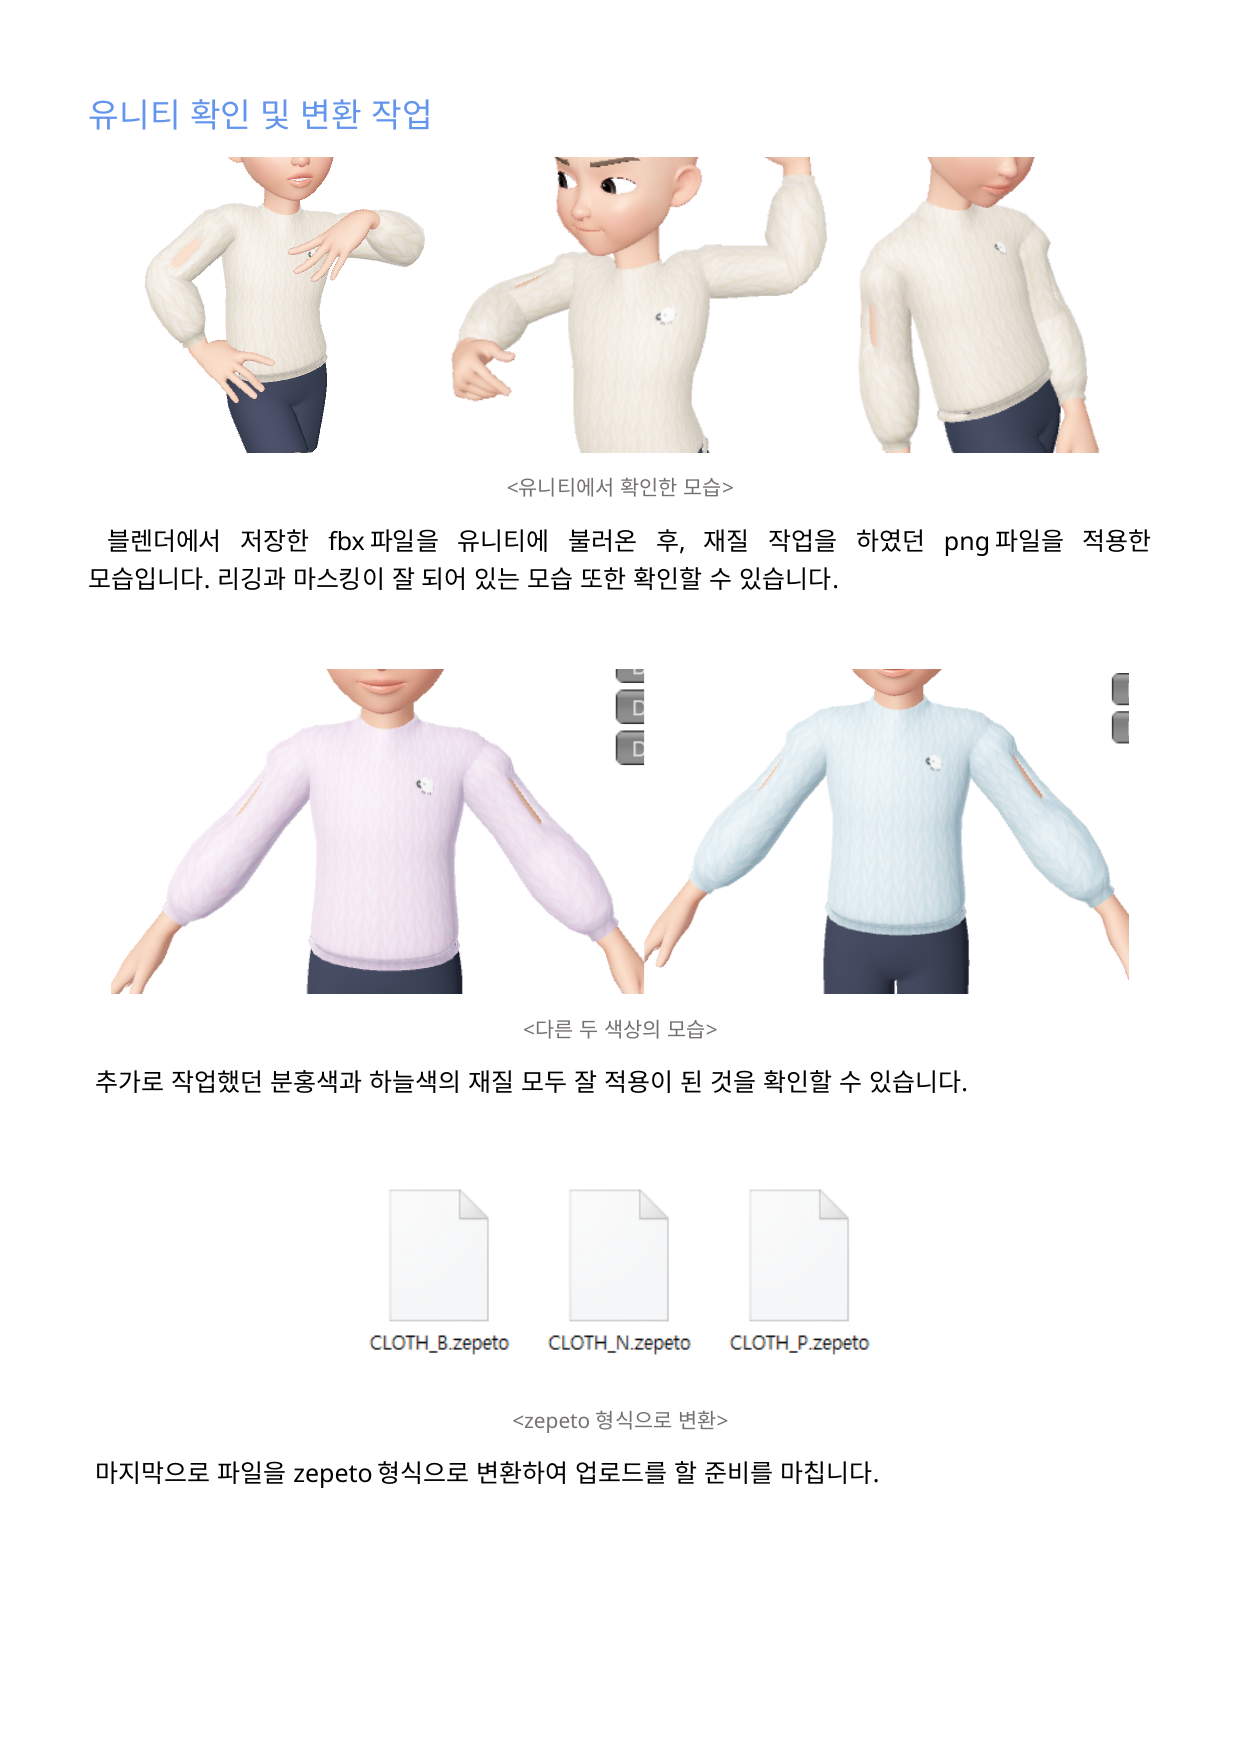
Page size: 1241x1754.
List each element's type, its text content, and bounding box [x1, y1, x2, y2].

picture [359, 1171, 882, 1386]
text <유니티에서 확인한 모습> [89, 472, 1152, 502]
text <zepeto 형식으로 변환> [89, 1404, 1152, 1434]
picture [111, 669, 1129, 994]
text 추가로 작업했던 분홍색과 하늘색의 재질 모두 잘 적용이 된 것을 확인할 수 있습니다. [89, 1062, 1152, 1098]
subtitle 유니티 확인 및 변환 작업 [89, 89, 1152, 137]
picture [123, 157, 1117, 453]
text <다른 두 색상의 모습> [89, 1013, 1152, 1043]
text 마지막으로 파일을 zepeto형식으로 변환하여 업로드를 할 준비를 마칩니다. [89, 1454, 1152, 1490]
text 블렌더에서 저장한 fbx파일을 유니티에 불러온 후, 재질 작업을 하였던 png파일을 적용한 모습입니다. 리깅과 마스킹이 잘 되어 있는 모습 또한 확인할 수 있습니다. [89, 521, 1152, 596]
